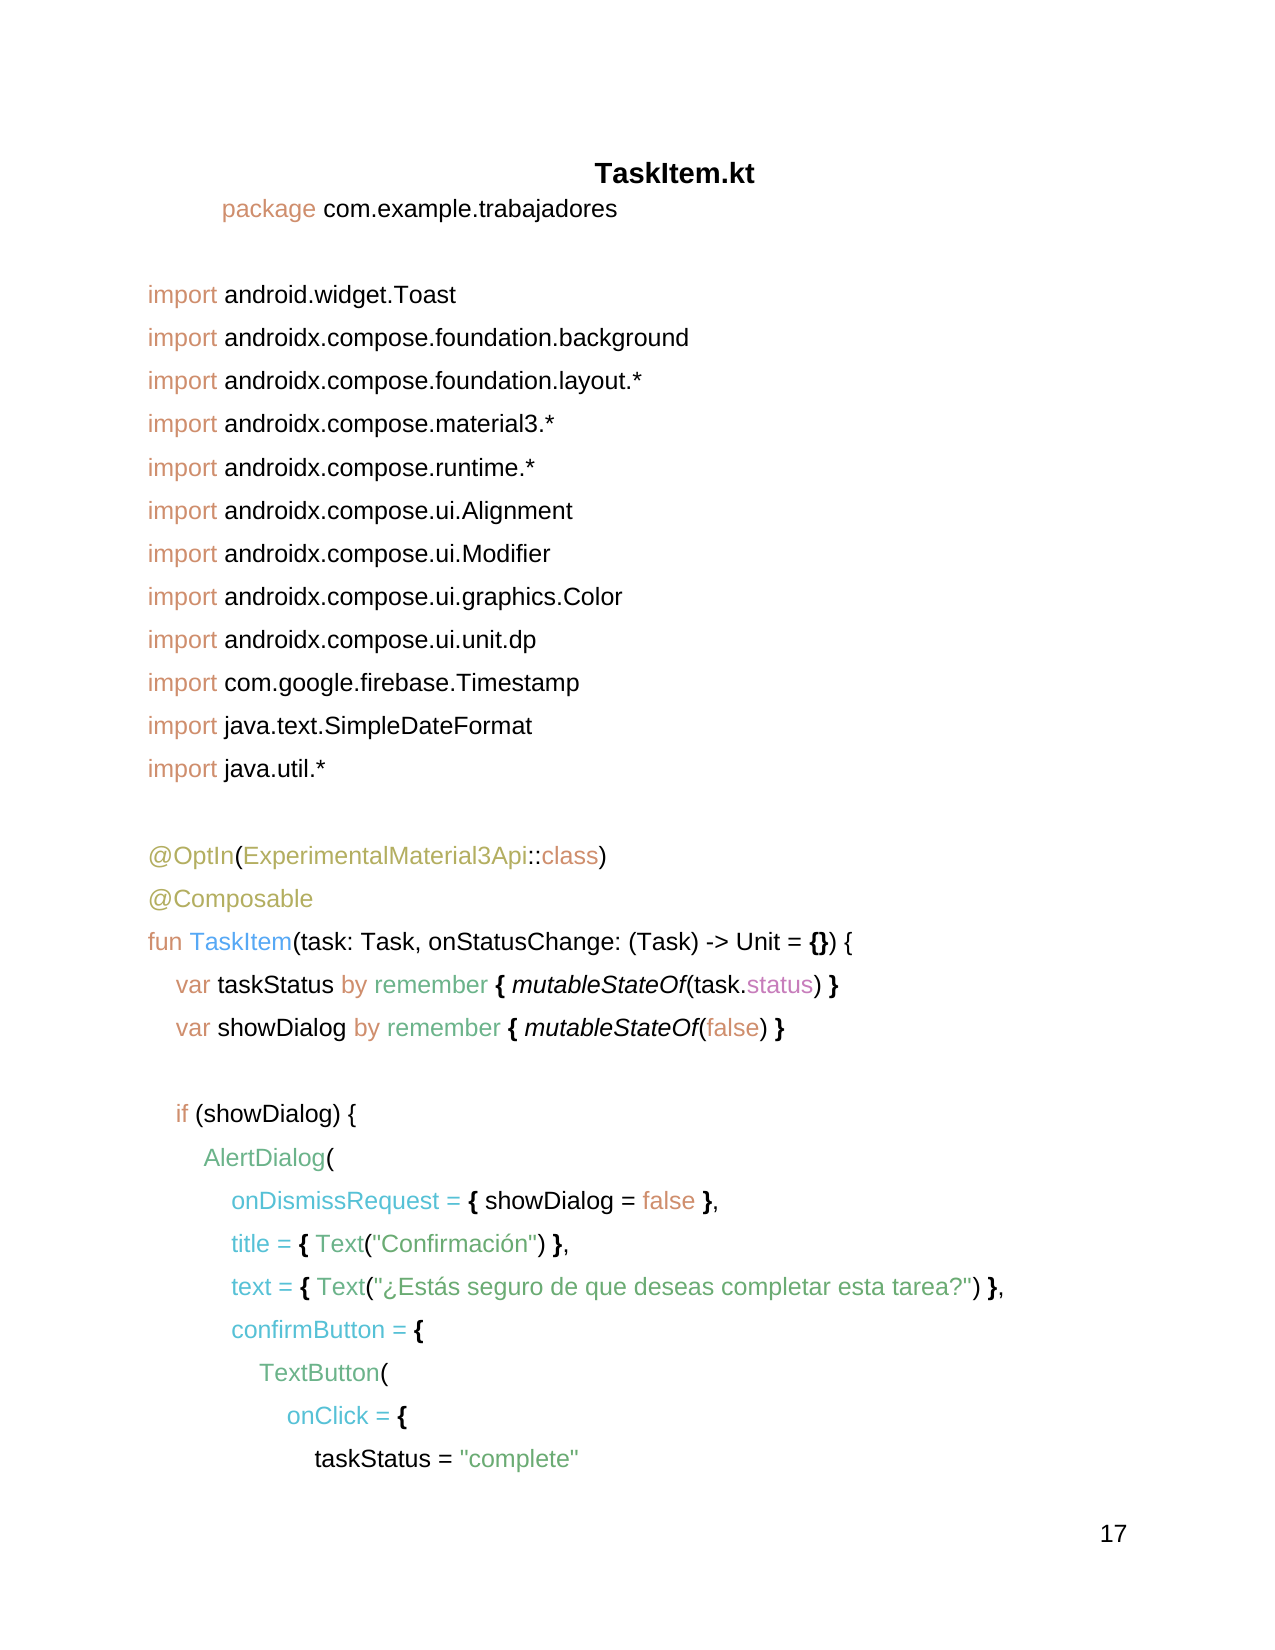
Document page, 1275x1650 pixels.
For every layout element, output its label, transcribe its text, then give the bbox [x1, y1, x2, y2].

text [148, 194, 1127, 1473]
subtitle TaskItem.kt [148, 156, 1127, 189]
